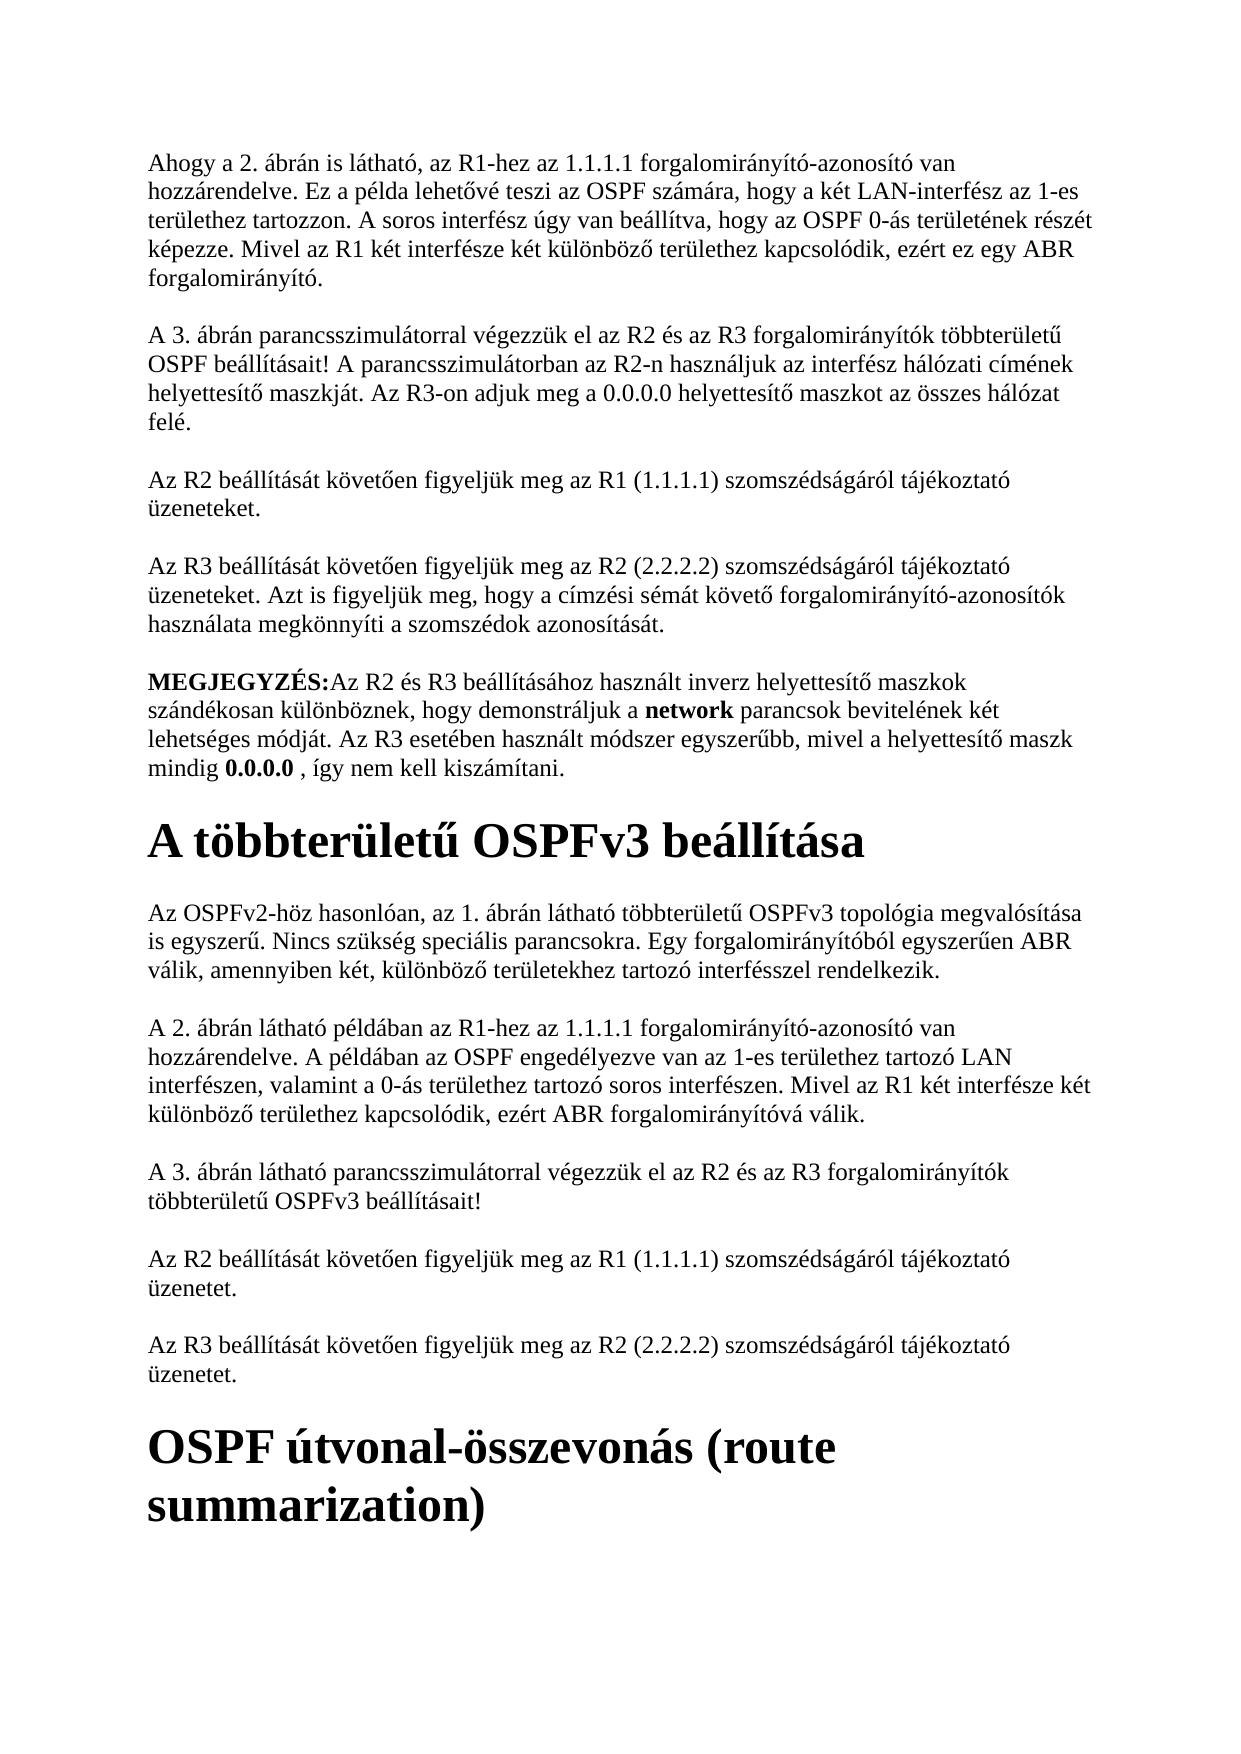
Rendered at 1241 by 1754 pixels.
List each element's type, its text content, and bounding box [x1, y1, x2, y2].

subtitle OSPF útvonal-összevonás (route summarization) [148, 1417, 1093, 1532]
subtitle A többterületű OSPFv3 beállítása [148, 811, 1093, 868]
text A 3. ábrán parancsszimulátorral végezzük el az R2 és az R3 forgalomirányítók többterületű OSPF beállításait! A parancsszimulátorban az R2-n használjuk az interfész hálózati címének helyettesítő maszkját. Az R3-on adjuk meg a 0.0.0.0 helyettesítő maszkot az összes hálózat felé. [148, 321, 1093, 436]
text Az OSPFv2-höz hasonlóan, az 1. ábrán látható többterületű OSPFv3 topológia megvalósítása is egyszerű. Nincs szükség speciális parancsokra. Egy forgalomirányítóból egyszerűen ABR válik, amennyiben két, különböző területekhez tartozó interfésszel rendelkezik. [148, 898, 1093, 984]
text MEGJEGYZÉS:Az R2 és R3 beállításához használt inverz helyettesítő maszkok szándékosan különböznek, hogy demonstráljuk a network parancsok bevitelének két lehetséges módját. Az R3 esetében használt módszer egyszerűbb, mivel a helyettesítő maszk mindig 0.0.0.0 , így nem kell kiszámítani. [148, 667, 1093, 782]
text A 2. ábrán látható példában az R1-hez az 1.1.1.1 forgalomirányító-azonosító van hozzárendelve. A példában az OSPF engedélyezve van az 1-es területhez tartozó LAN interfészen, valamint a 0-ás területhez tartozó soros interfészen. Mivel az R1 két interfésze két különböző területhez kapcsolódik, ezért ABR forgalomirányítóvá válik. [148, 1013, 1093, 1128]
text Az R3 beállítását követően figyeljük meg az R2 (2.2.2.2) szomszédságáról tájékoztató üzeneteket. Azt is figyeljük meg, hogy a címzési sémát követő forgalomirányító-azonosítók használata megkönnyíti a szomszédok azonosítását. [148, 551, 1093, 638]
text Az R2 beállítását követően figyeljük meg az R1 (1.1.1.1) szomszédságáról tájékoztató üzenetet. [148, 1244, 1093, 1301]
text Az R2 beállítását követően figyeljük meg az R1 (1.1.1.1) szomszédságáról tájékoztató üzeneteket. [148, 465, 1093, 522]
text Ahogy a 2. ábrán is látható, az R1-hez az 1.1.1.1 forgalomirányító-azonosító van hozzárendelve. Ez a példa lehetővé teszi az OSPF számára, hogy a két LAN-interfész az 1-es területhez tartozzon. A soros interfész úgy van beállítva, hogy az OSPF 0-ás területének részét képezze. Mivel az R1 két interfésze két különböző területhez kapcsolódik, ezért ez egy ABR forgalomirányító. [148, 148, 1093, 291]
text Az R3 beállítását követően figyeljük meg az R2 (2.2.2.2) szomszédságáról tájékoztató üzenetet. [148, 1331, 1093, 1388]
text A 3. ábrán látható parancsszimulátorral végezzük el az R2 és az R3 forgalomirányítók többterületű OSPFv3 beállításait! [148, 1157, 1093, 1215]
